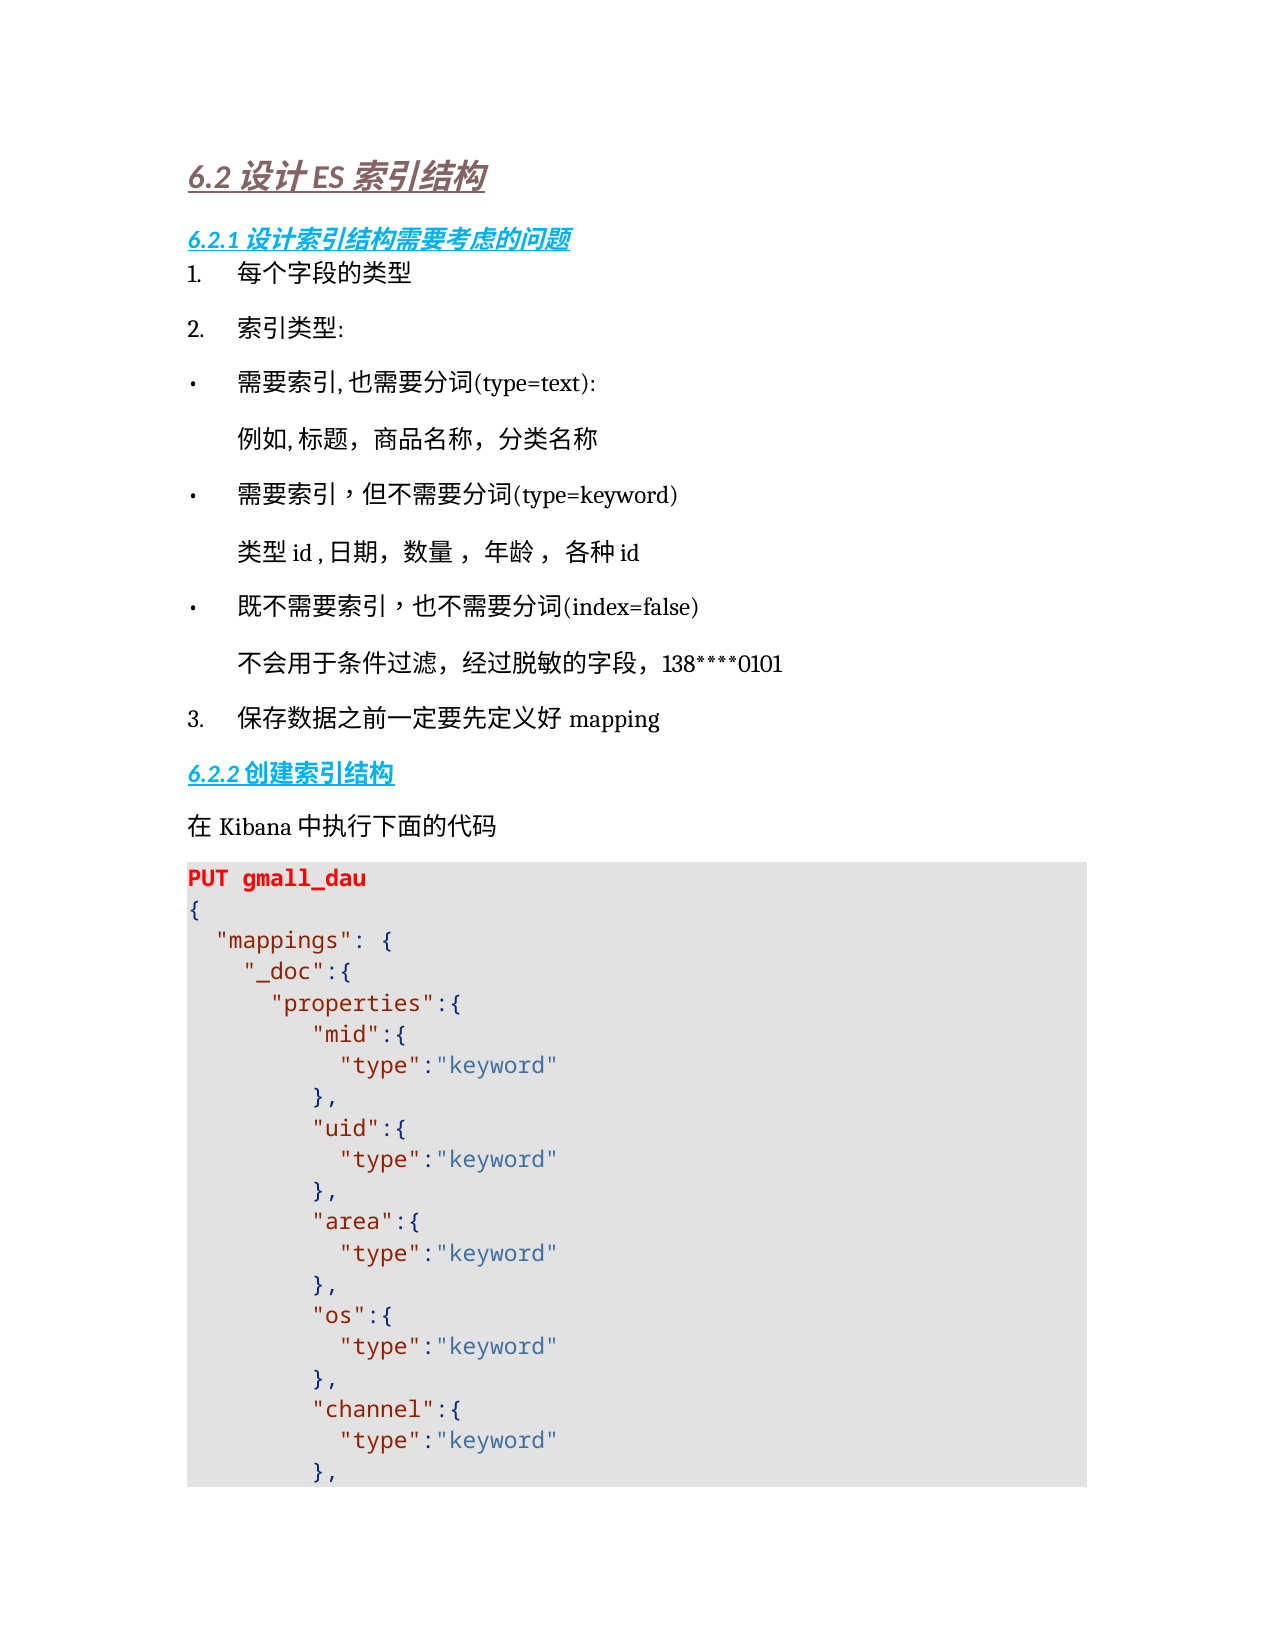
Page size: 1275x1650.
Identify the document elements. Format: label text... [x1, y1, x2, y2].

text 在 Kibana 中执行下面的代码 [187, 809, 1087, 843]
list 保存数据之前一定要先定义好 mapping [187, 701, 1087, 735]
subtitle 6.2.2 创建索引结构 [187, 756, 1087, 790]
list 不会用于条件过滤，经过脱敏的字段，138****0101 [187, 644, 1087, 680]
list 每个字段的类型 [187, 255, 1087, 289]
list 需要索引, 也需要分词(type=text): [187, 365, 1087, 399]
list 例如, 标题，商品名称，分类名称 [187, 420, 1087, 456]
list 类型id , 日期，数量 ，年龄 ，各种id [187, 532, 1087, 568]
list 既不需要索引，也不需要分词(index=false) [187, 589, 1087, 623]
subtitle 6.2.1 设计索引结构需要考虑的问题 [187, 219, 1087, 255]
list 需要索引，但不需要分词(type=keyword) [187, 477, 1087, 511]
list 索引类型: [187, 310, 1087, 344]
subtitle 6.2 设计 ES 索引结构 [187, 150, 1087, 198]
